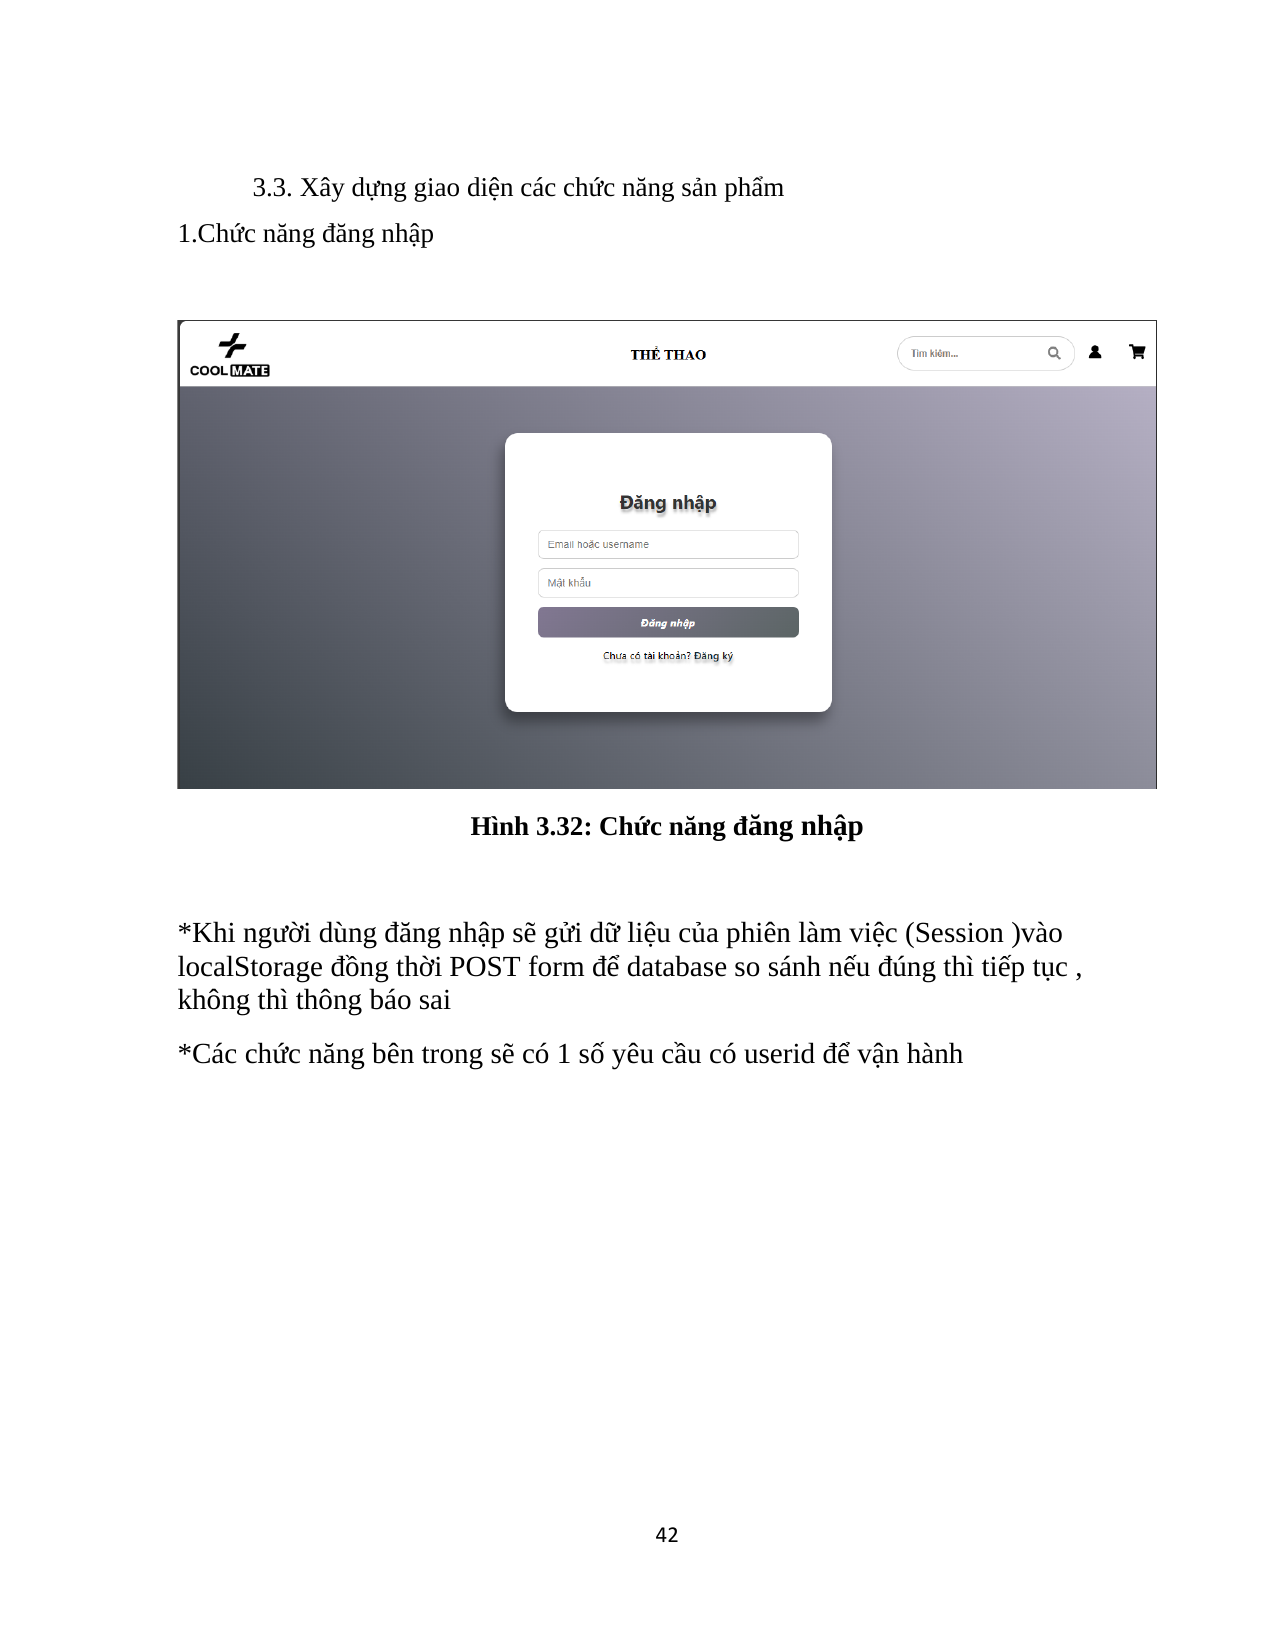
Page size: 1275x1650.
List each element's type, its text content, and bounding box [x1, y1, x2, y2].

text Hình 3.32: Chức năng đăng nhập [177, 808, 1157, 841]
text 1.Chức năng đăng nhập [177, 218, 1157, 249]
text *Khi người dùng đăng nhập sẽ gửi dữ liệu của phiên làm việc (Session )vào localStorage đồng thời POST form để database so sánh nếu đúng thì tiếp tục , không thì thông báo sai [177, 915, 1157, 1016]
subtitle 3.3. Xây dựng giao diện các chức năng sản phẩm [177, 171, 1157, 202]
text *Các chức năng bên trong sẽ có 1 số yêu cầu có userid để vận hành [177, 1037, 1157, 1070]
picture [177, 320, 1157, 789]
